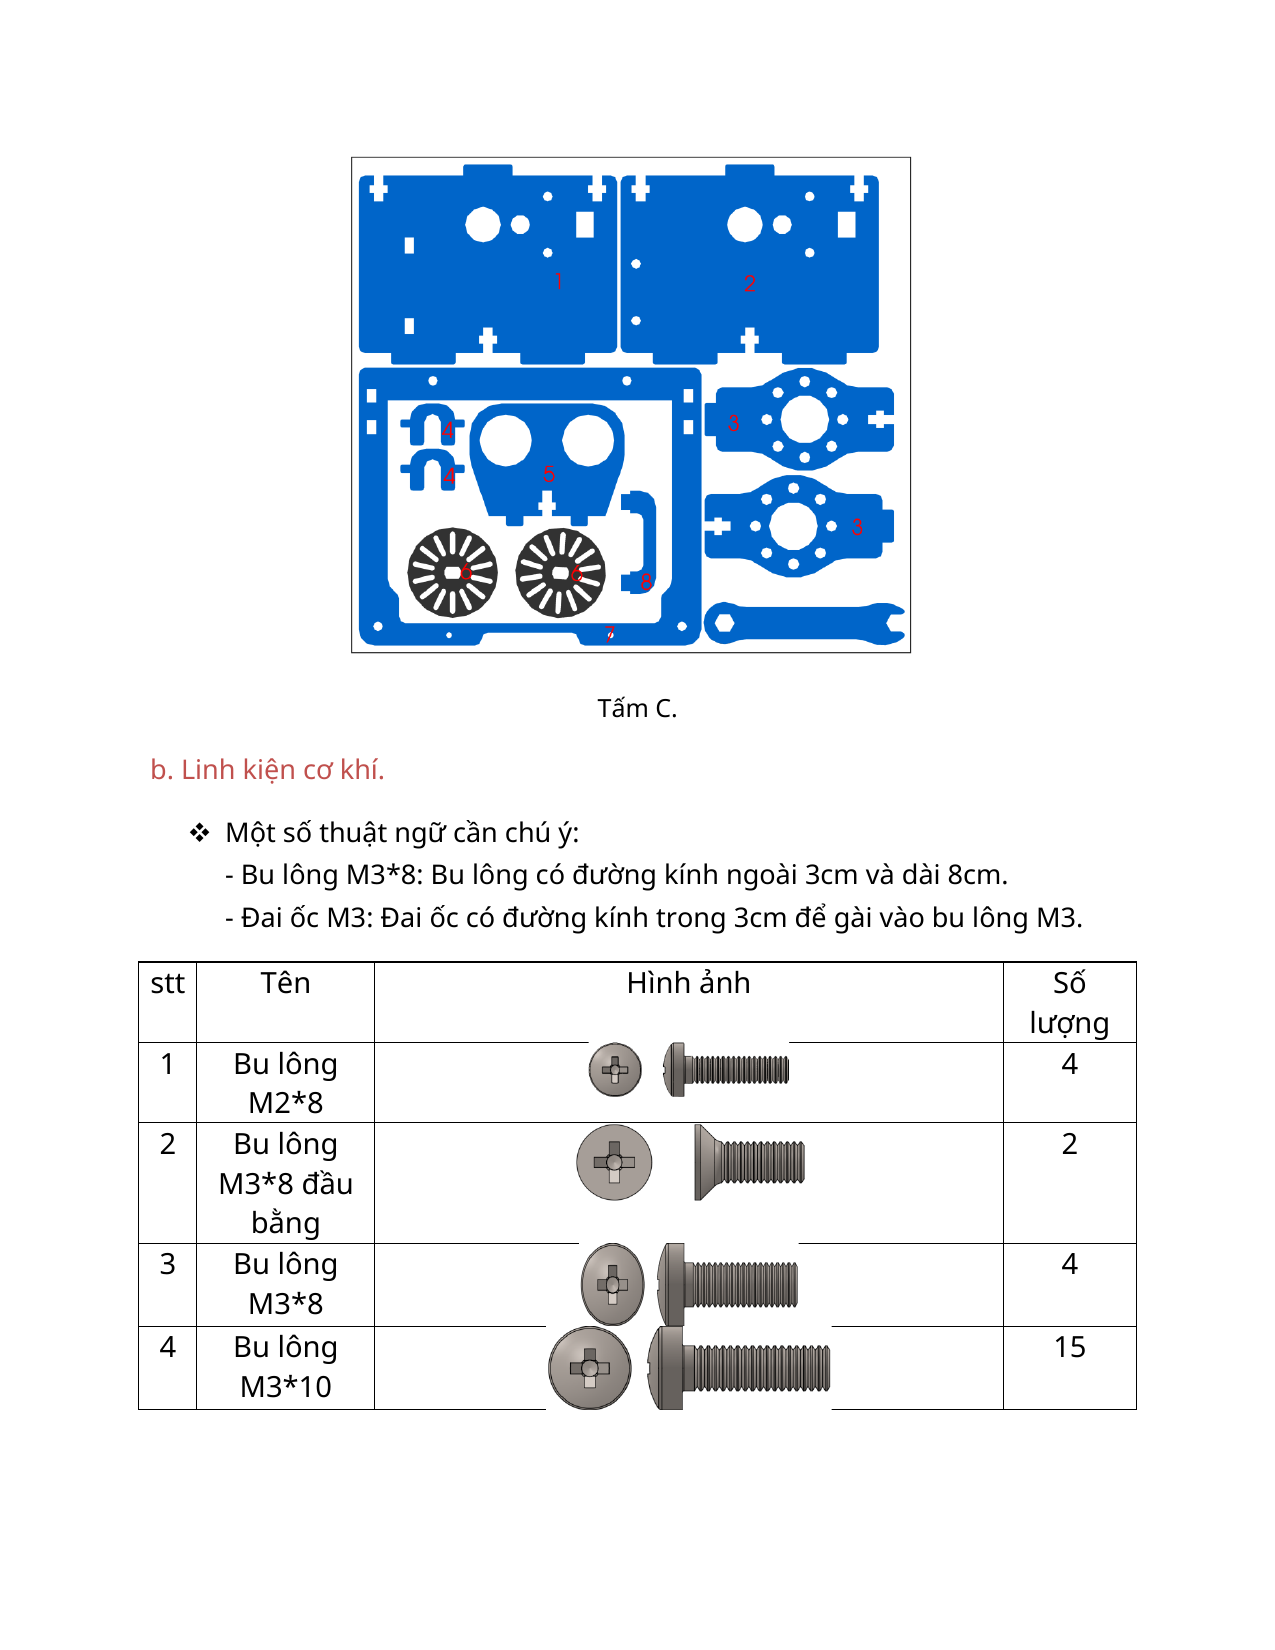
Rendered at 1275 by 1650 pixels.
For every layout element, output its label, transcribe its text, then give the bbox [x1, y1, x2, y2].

table_cell [375, 1244, 579, 1326]
table_cell 3 [139, 1244, 196, 1326]
table_cell 4 [1004, 1043, 1136, 1122]
table_cell [375, 1327, 546, 1409]
table_header Số lượng [1004, 963, 1136, 1042]
table_cell 4 [1004, 1244, 1136, 1326]
table_cell 4 [139, 1327, 196, 1409]
table_cell Bu lông M3*10 [197, 1327, 374, 1409]
table_cell 2 [139, 1123, 196, 1242]
table_cell 1 [139, 1043, 196, 1122]
table_cell 15 [1004, 1327, 1136, 1409]
table_cell [375, 1123, 1003, 1242]
table_header Hình ảnh [375, 963, 1003, 1042]
table_cell Bu lông M3*8 [197, 1244, 374, 1326]
table_cell Bu lông M3*8 đầu bằng [197, 1123, 374, 1242]
picture [588, 1042, 790, 1097]
picture [546, 1243, 832, 1410]
text b. Linh kiện cơ khí. [150, 750, 1125, 787]
list - Đai ốc M3: Đai ốc có đường kính trong 3cm để gài vào bu lông M3. [225, 898, 1125, 935]
table_cell Bu lông M2*8 [197, 1043, 374, 1122]
table_cell [799, 1244, 1003, 1326]
picture [342, 150, 933, 666]
table_cell [375, 1043, 1003, 1122]
table_cell 2 [1004, 1123, 1136, 1242]
table_header stt [139, 963, 196, 1042]
text Tấm C. [150, 690, 1125, 724]
picture [571, 1123, 807, 1201]
list - Bu lông M3*8: Bu lông có đường kính ngoài 3cm và dài 8cm. [225, 856, 1125, 893]
table_header Tên [197, 963, 374, 1042]
list Một số thuật ngữ cần chú ý: [187, 813, 1125, 850]
table_cell [832, 1327, 1003, 1409]
